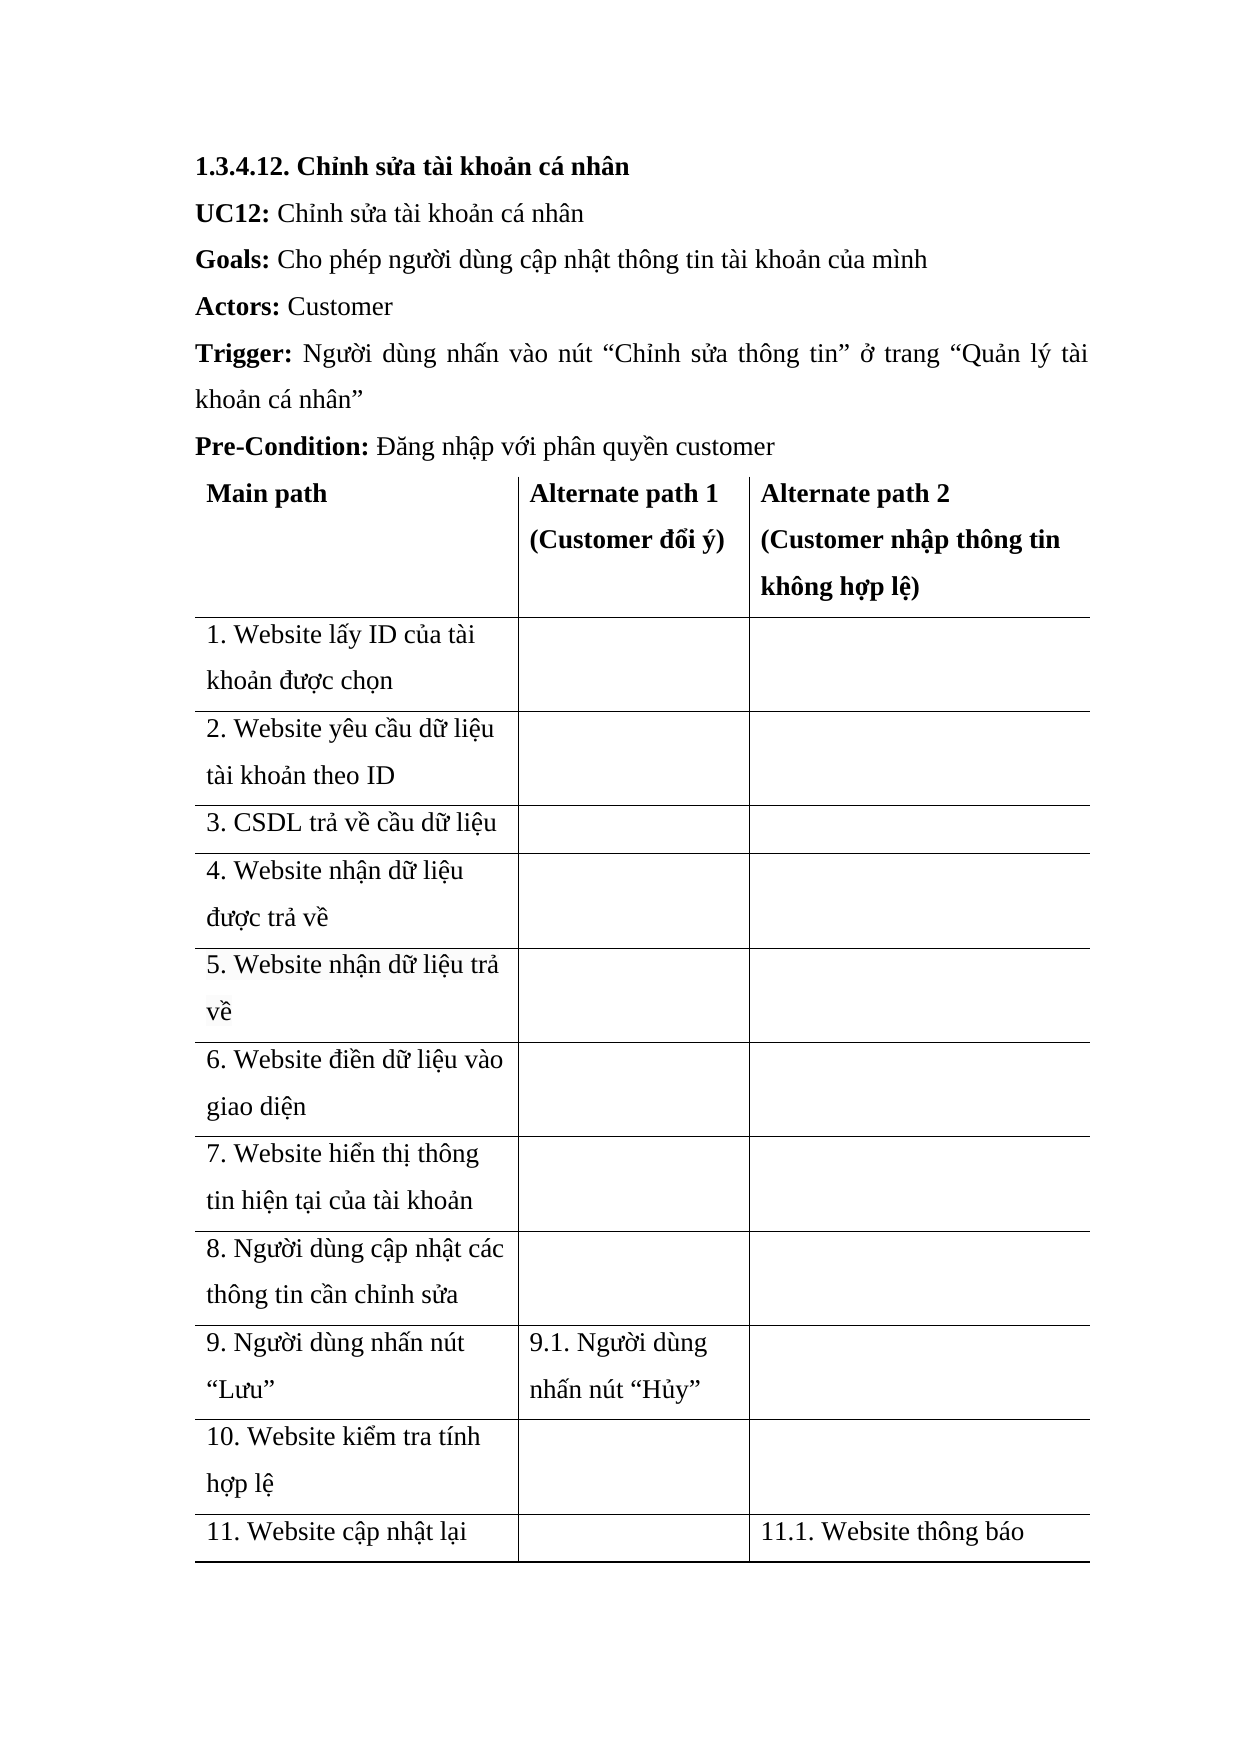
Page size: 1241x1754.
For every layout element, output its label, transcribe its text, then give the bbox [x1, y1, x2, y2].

table_cell [519, 806, 749, 853]
table_cell 4. Website nhận dữ liệu được trả về [195, 854, 518, 947]
table_cell [519, 949, 749, 1042]
table_cell [519, 1420, 749, 1514]
table_cell 8. Người dùng cập nhật các thông tin cần chỉnh sửa [195, 1232, 518, 1325]
text Goals: Cho phép người dùng cập nhật thông tin tài khoản của mình [195, 243, 1090, 274]
table_cell [519, 618, 749, 711]
text Pre-Condition: Đăng nhập với phân quyền customer [195, 430, 1090, 461]
table_cell [750, 1043, 1090, 1136]
text UC12: Chỉnh sửa tài khoản cá nhân [195, 197, 1090, 228]
table_cell 9. Người dùng nhấn nút “Lưu” [195, 1326, 518, 1419]
text Actors: Customer [195, 290, 1090, 321]
table_cell [519, 1515, 749, 1561]
table_cell [519, 712, 749, 805]
table_cell 1. Website lấy ID của tài khoản được chọn [195, 618, 518, 711]
table_cell 7. Website hiển thị thông tin hiện tại của tài khoản [195, 1137, 518, 1231]
table_cell 2. Website yêu cầu dữ liệu tài khoản theo ID [195, 712, 518, 805]
table_cell 3. CSDL trả về cầu dữ liệu [195, 806, 518, 853]
table_cell [519, 854, 749, 947]
table_cell 9.1. Người dùng nhấn nút “Hủy” [519, 1326, 749, 1419]
table_header Main path [195, 477, 518, 617]
text Trigger: Người dùng nhấn vào nút “Chỉnh sửa thông tin” ở trang “Quản lý tài khoản cá nhân” [195, 337, 1090, 414]
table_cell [195, 1515, 518, 1561]
table_cell [750, 1137, 1090, 1231]
table_cell [750, 1326, 1090, 1419]
table_cell [750, 949, 1090, 1042]
table_cell [519, 1232, 749, 1325]
table_cell 5. Website nhận dữ liệu trả về [195, 949, 518, 1042]
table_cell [750, 1515, 1090, 1561]
table_header Alternate path 1 (Customer đổi ý) [519, 477, 749, 617]
table_cell [750, 712, 1090, 805]
table_cell [750, 1232, 1090, 1325]
table_cell [750, 806, 1090, 853]
subtitle 1.3.4.12. Chỉnh sửa tài khoản cá nhân [195, 150, 1090, 181]
table_cell [750, 854, 1090, 947]
table_cell [750, 618, 1090, 711]
table_cell [750, 1420, 1090, 1514]
table_cell 10. Website kiểm tra tính hợp lệ [195, 1420, 518, 1514]
table_cell 6. Website điền dữ liệu vào giao diện [195, 1043, 518, 1136]
table_cell [519, 1043, 749, 1136]
table_cell [519, 1137, 749, 1231]
table_header Alternate path 2 (Customer nhập thông tin không hợp lệ) [750, 477, 1090, 617]
